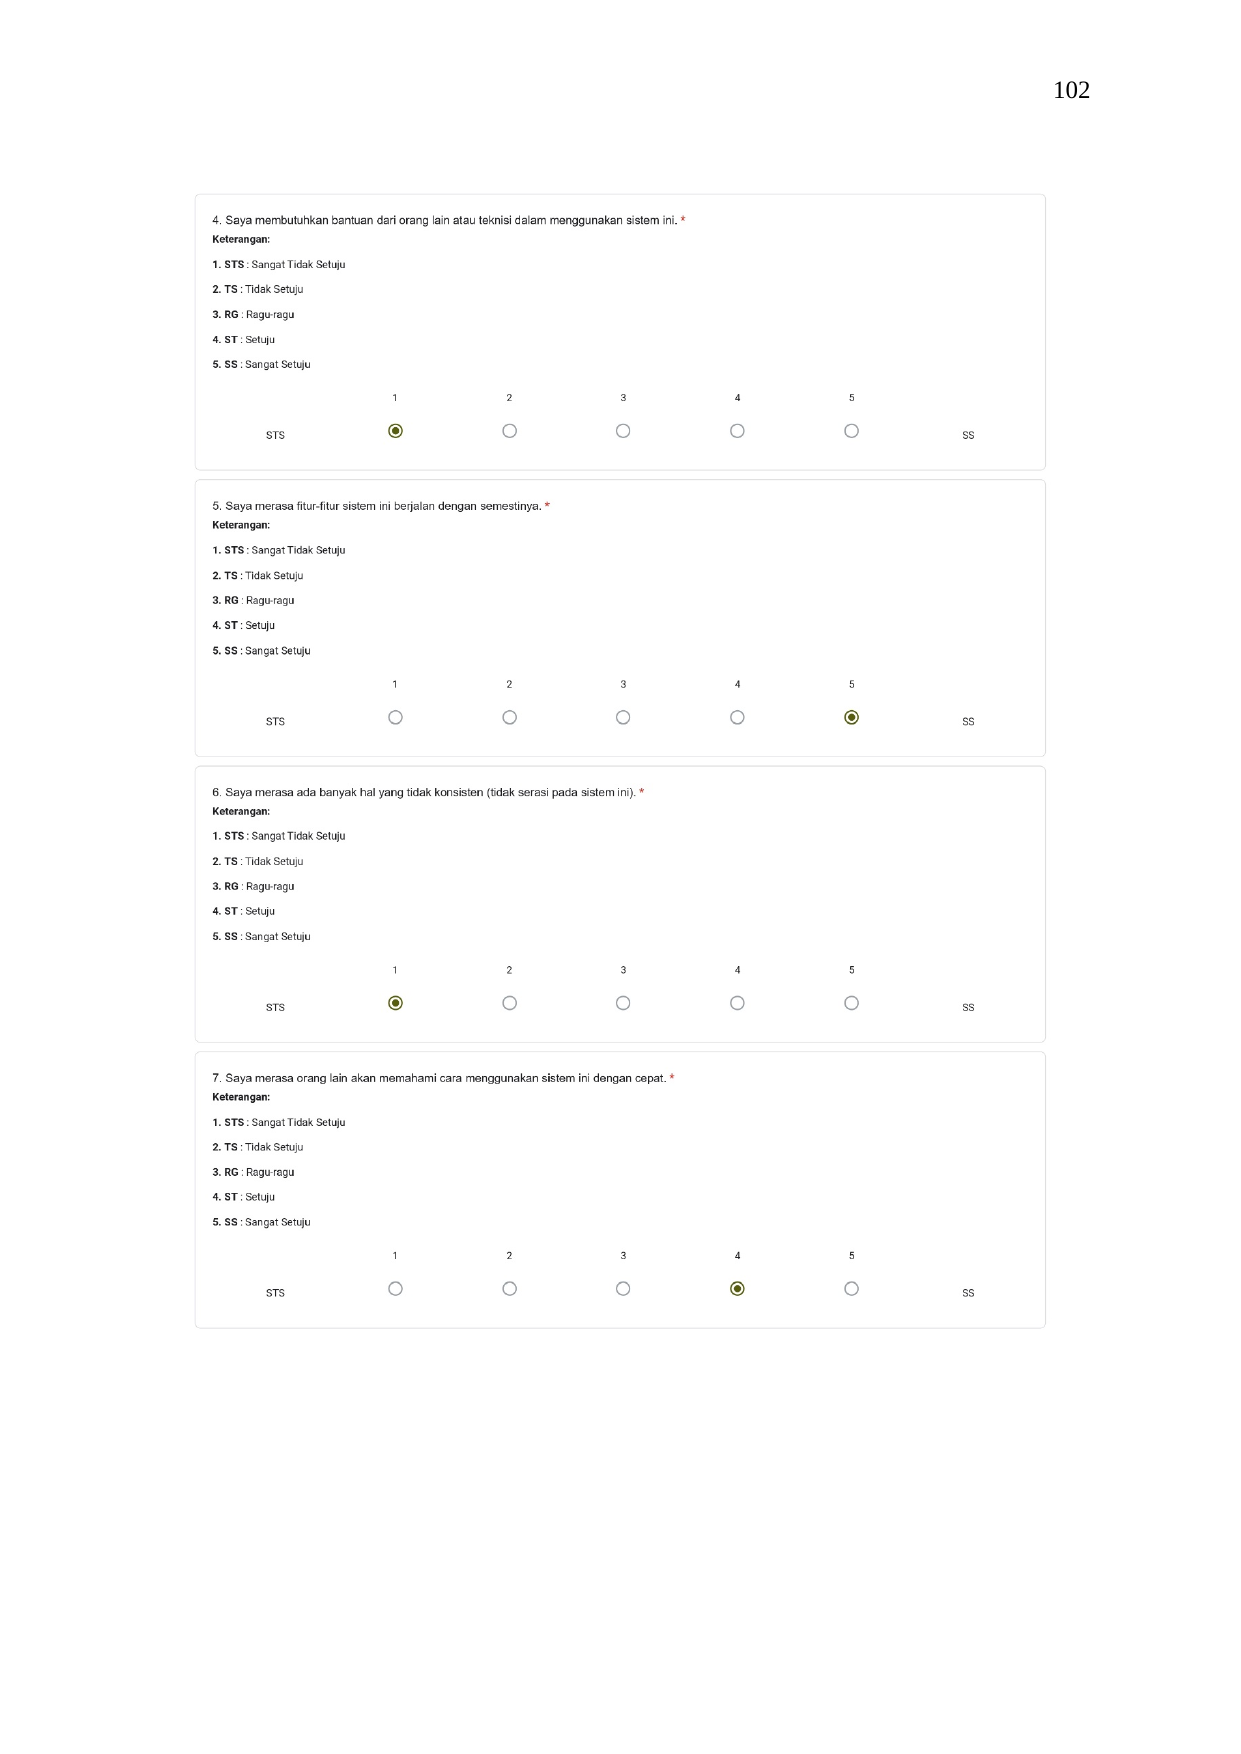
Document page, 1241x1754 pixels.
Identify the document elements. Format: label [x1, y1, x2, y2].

picture [150, 150, 1090, 1480]
